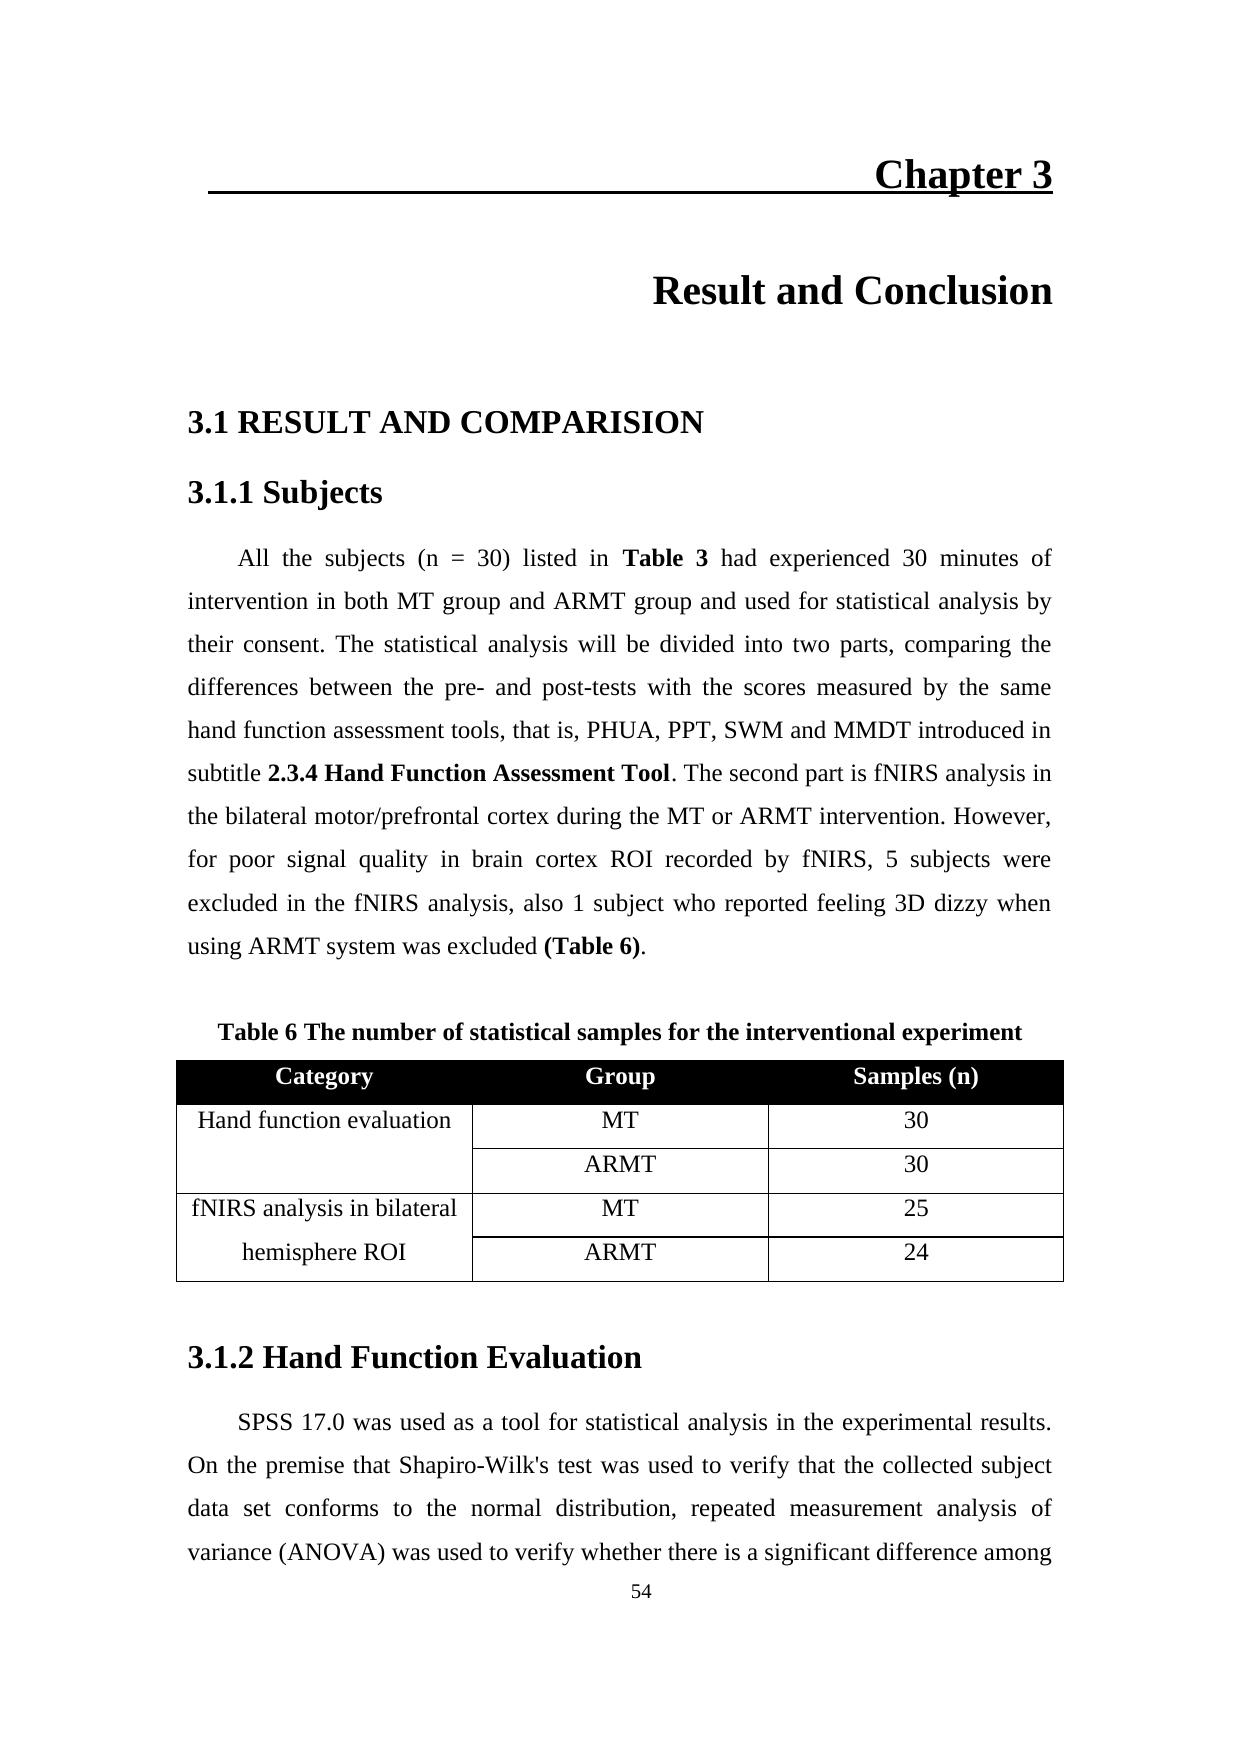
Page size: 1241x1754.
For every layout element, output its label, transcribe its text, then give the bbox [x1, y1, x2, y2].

subtitle Chapter 3 Result and Conclusion [187, 150, 1053, 313]
text Table 6 The number of statistical samples for the interventional experiment [187, 1017, 1053, 1046]
table_cell ARMT [473, 1238, 768, 1281]
subtitle 3.1.1 Subjects [187, 473, 1053, 511]
table_cell 24 [769, 1238, 1063, 1281]
table_header Category [177, 1061, 472, 1104]
table_cell 30 [769, 1149, 1063, 1192]
text All the subjects (n = 30) listed in Table 3 had experienced 30 minutes of intervention in both MT group and ARMT group and used for statistical analysis by their consent. The statistical analysis will be divided into two parts, comparing the differences between the pre- and post-tests with the scores measured by the same hand function assessment tools, that is, PHUA, PPT, SWM and MMDT introduced in subtitle 2.3.4 Hand Function Assessment Tool. The second part is fNIRS analysis in the bilateral motor/prefrontal cortex during the MT or ARMT intervention. However, for poor signal quality in brain cortex ROI recorded by fNIRS, 5 subjects were excluded in the fNIRS analysis, also 1 subject who reported feeling 3D dizzy when using ARMT system was excluded (Table 6). [187, 543, 1053, 959]
table_cell 25 [769, 1194, 1063, 1236]
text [187, 1407, 1053, 1565]
table_cell ARMT [473, 1149, 768, 1192]
table_cell MT [473, 1194, 768, 1236]
table_header Group [473, 1061, 768, 1104]
table_cell 30 [769, 1105, 1063, 1148]
table_header Samples (n) [769, 1061, 1063, 1104]
subtitle 3.1.2 Hand Function Evaluation [187, 1337, 1053, 1376]
table_cell Hand function evaluation [177, 1105, 472, 1192]
table_cell fNIRS analysis in bilateral hemisphere ROI [177, 1194, 472, 1281]
table_cell MT [473, 1105, 768, 1148]
subtitle RESULT AND COMPARISION [187, 403, 1053, 441]
